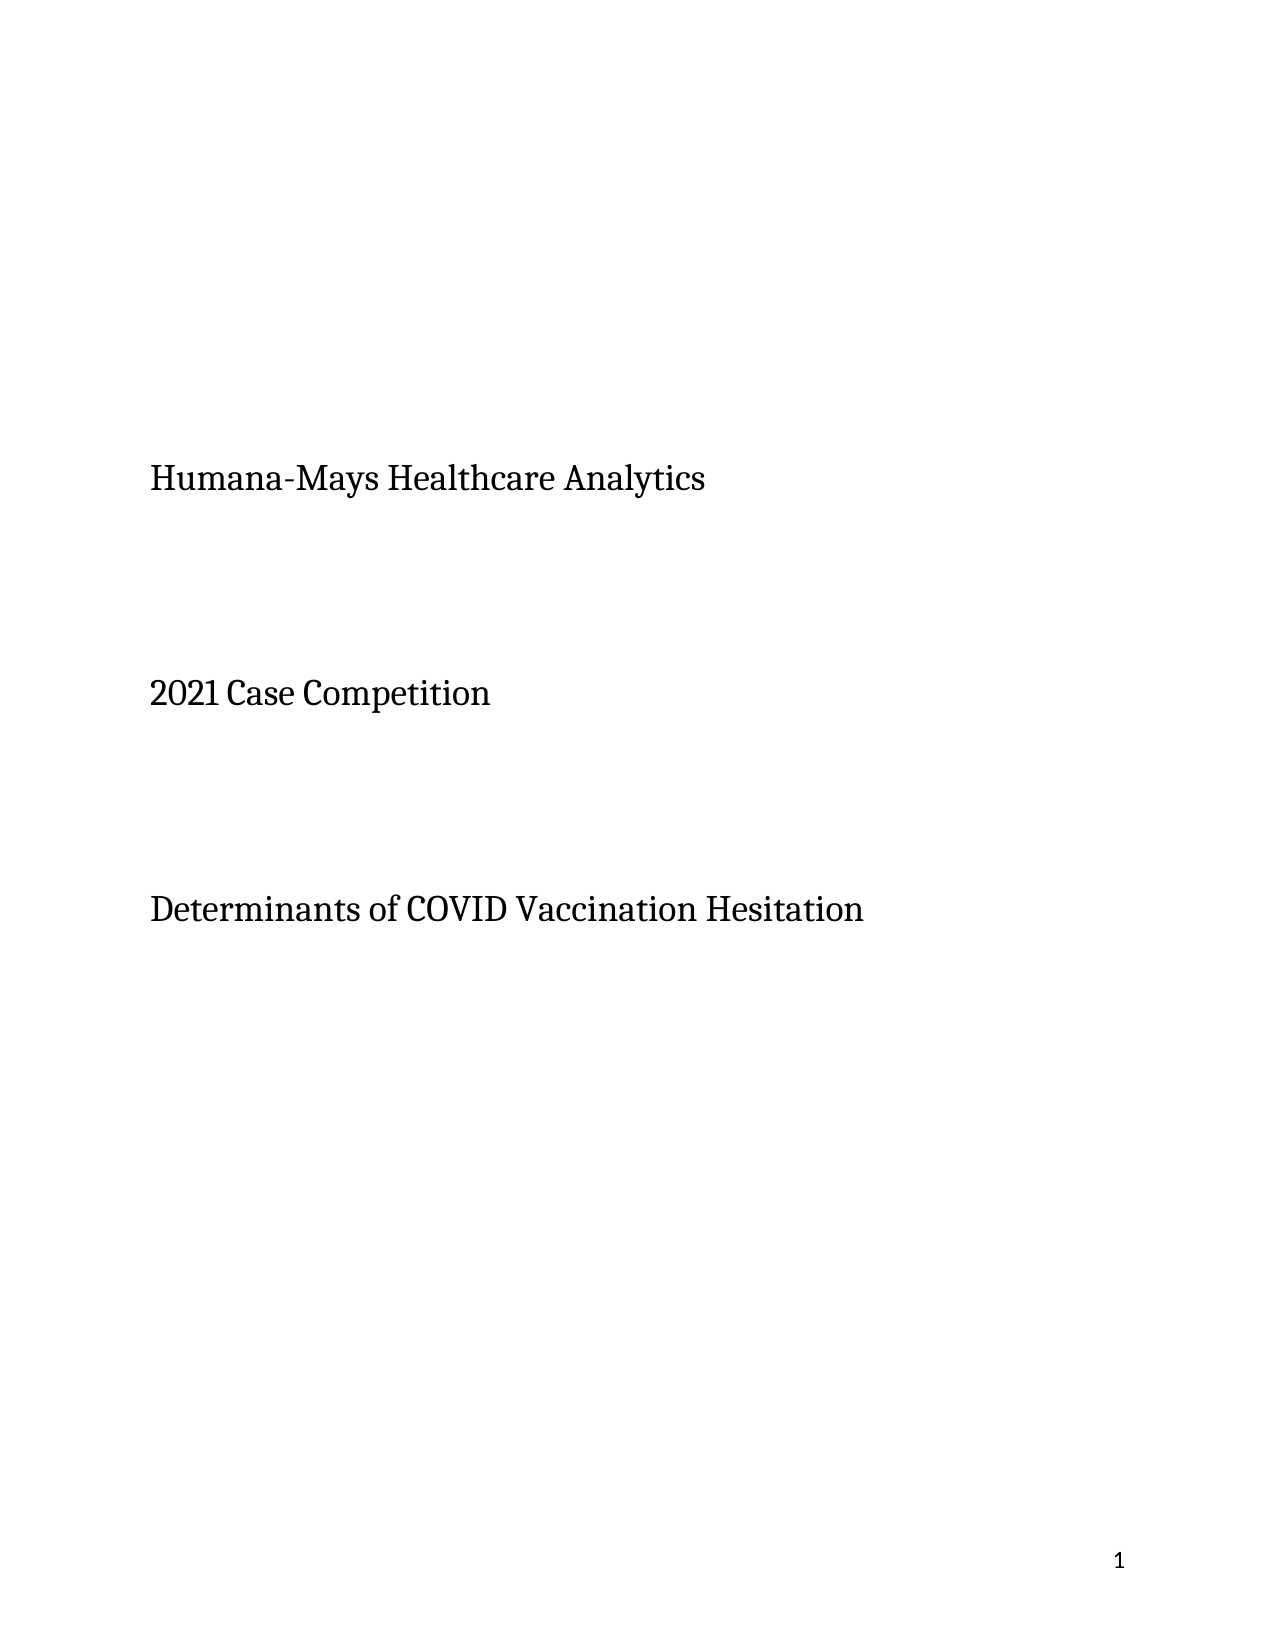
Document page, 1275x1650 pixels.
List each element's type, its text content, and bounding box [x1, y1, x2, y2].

text 2021 Case Competition [150, 672, 1125, 715]
text Humana-Mays Healthcare Analytics [150, 456, 1125, 499]
text Determinants of COVID Vaccination Hesitation [150, 887, 1125, 931]
